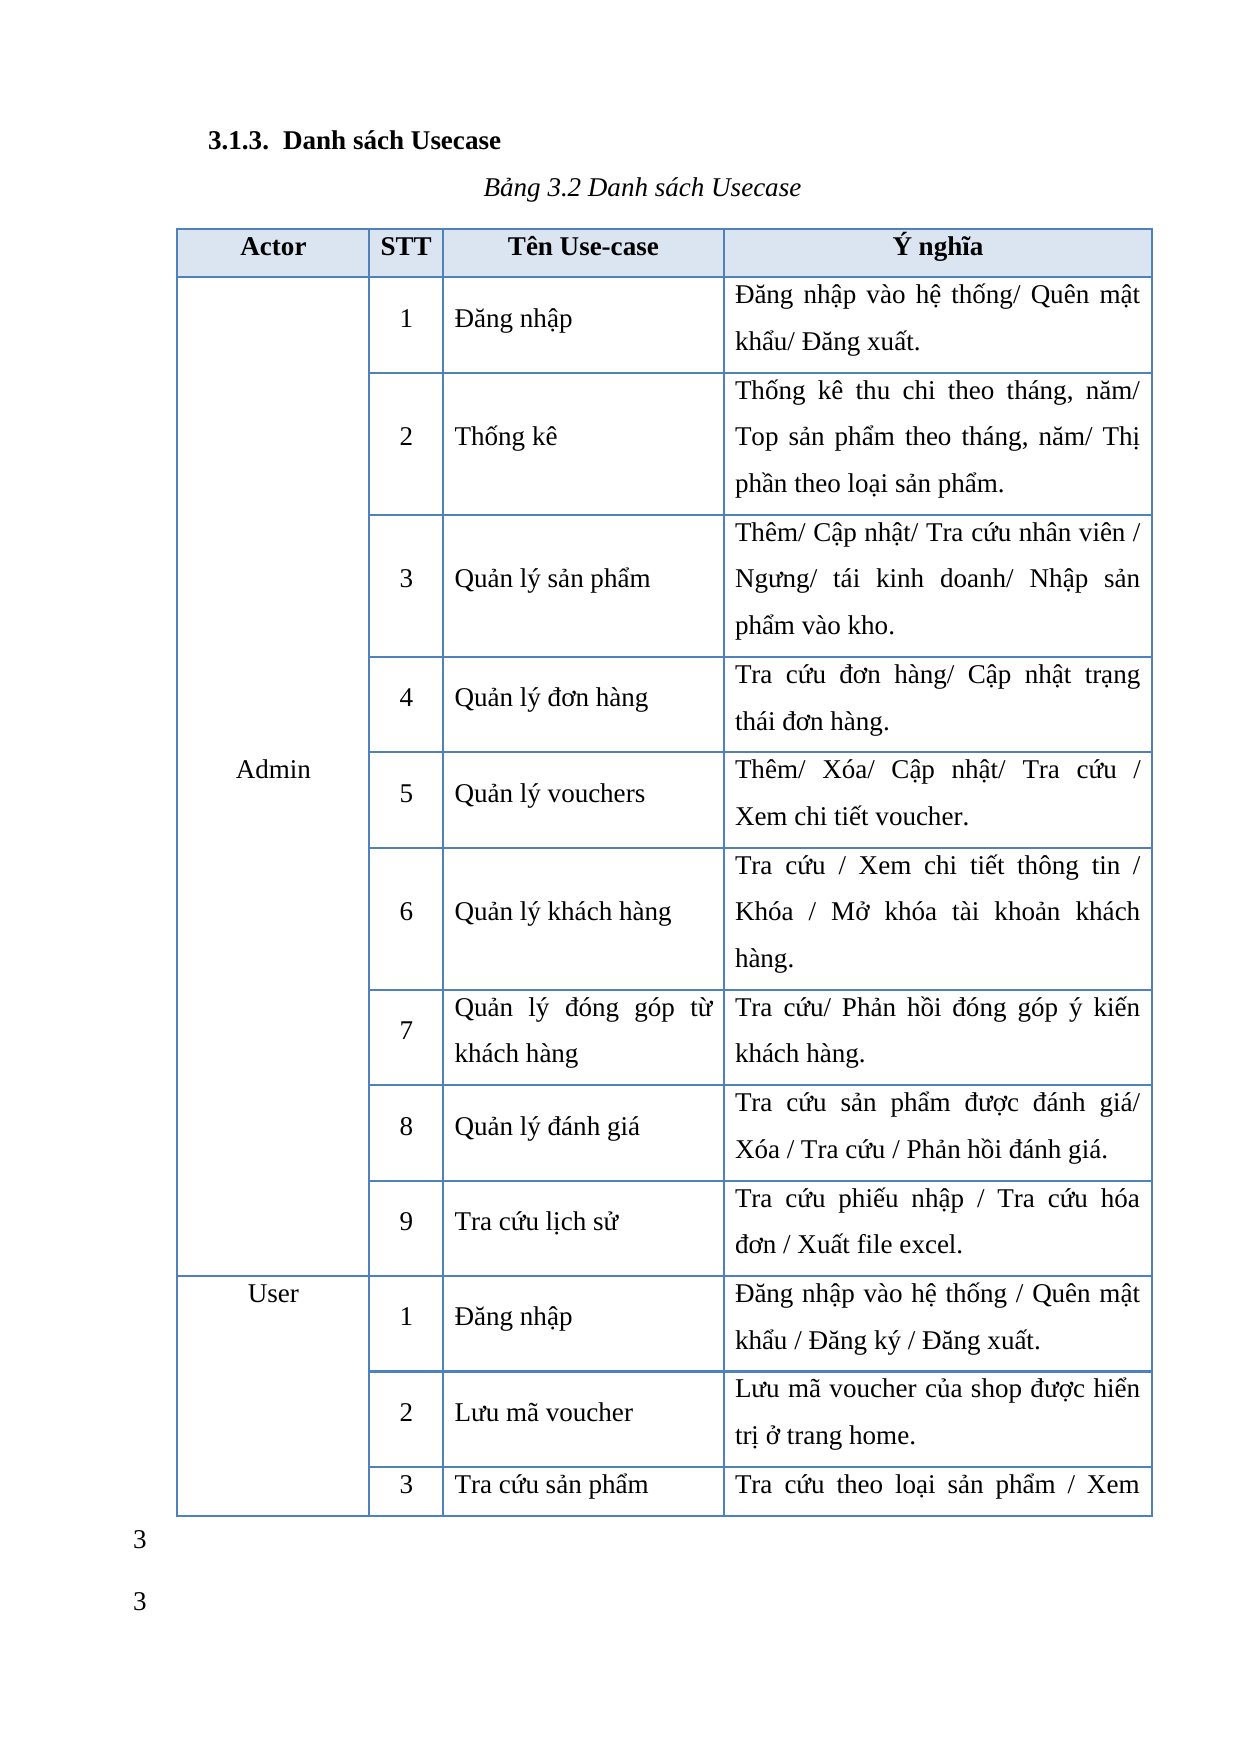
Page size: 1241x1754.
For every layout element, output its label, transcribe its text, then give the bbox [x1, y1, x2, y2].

table_cell 4 [370, 658, 442, 751]
table_cell 3 [370, 516, 442, 656]
table_cell Quản lý sản phẩm [444, 516, 723, 656]
table_header STT [370, 230, 442, 276]
table_cell Lưu mã voucher của shop được hiển trị ở trang home. [725, 1373, 1151, 1466]
table_cell 5 [370, 753, 442, 847]
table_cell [725, 1468, 1151, 1514]
table_cell 2 [370, 1373, 442, 1466]
table_cell Thêm/ Xóa/ Cập nhật/ Tra cứu / Xem chi tiết voucher. [725, 753, 1151, 847]
table_cell Quản lý đánh giá [444, 1086, 723, 1179]
table_cell Đăng nhập vào hệ thống/ Quên mật khẩu/ Đăng xuất. [725, 278, 1151, 372]
table_cell 2 [370, 374, 442, 514]
table_cell Thống kê thu chi theo tháng, năm/ Top sản phẩm theo tháng, năm/ Thị phần theo loại sản phẩm. [725, 374, 1151, 514]
table_cell Quản lý đơn hàng [444, 658, 723, 751]
table_cell Thống kê [444, 374, 723, 514]
table_cell Quản lý vouchers [444, 753, 723, 847]
table_header Actor [178, 230, 368, 276]
table_cell 7 [370, 991, 442, 1084]
table_cell Tra cứu sản phẩm được đánh giá/ Xóa / Tra cứu / Phản hồi đánh giá. [725, 1086, 1151, 1179]
table_cell 8 [370, 1086, 442, 1179]
table_cell 6 [370, 849, 442, 989]
table_cell Thêm/ Cập nhật/ Tra cứu nhân viên / Ngưng/ tái kinh doanh/ Nhập sản phẩm vào kho. [725, 516, 1151, 656]
table_cell Tra cứu sản phẩm [444, 1468, 723, 1514]
table_cell Đăng nhập [444, 1277, 723, 1370]
table_header Tên Use-case [444, 230, 723, 276]
table_cell Quản lý khách hàng [444, 849, 723, 989]
table_cell Đăng nhập vào hệ thống / Quên mật khẩu / Đăng ký / Đăng xuất. [725, 1277, 1151, 1370]
table_header Ý nghĩa [725, 230, 1151, 276]
table_cell 1 [370, 1277, 442, 1370]
table_cell 1 [370, 278, 442, 372]
table_cell Tra cứu/ Phản hồi đóng góp ý kiến khách hàng. [725, 991, 1151, 1084]
table_cell Tra cứu lịch sử [444, 1182, 723, 1275]
table_cell Tra cứu đơn hàng/ Cập nhật trạng thái đơn hàng. [725, 658, 1151, 751]
table_cell Tra cứu / Xem chi tiết thông tin / Khóa / Mở khóa tài khoản khách hàng. [725, 849, 1151, 989]
table_cell Đăng nhập [444, 278, 723, 372]
list Danh sách Usecase [208, 124, 1152, 155]
table_cell Admin [178, 278, 368, 1275]
table_cell Quản lý đóng góp từ khách hàng [444, 991, 723, 1084]
table_cell 3 [370, 1468, 442, 1514]
table_cell Tra cứu phiếu nhập / Tra cứu hóa đơn / Xuất file excel. [725, 1182, 1151, 1275]
table_cell 9 [370, 1182, 442, 1275]
table_cell Lưu mã voucher [444, 1373, 723, 1466]
table_cell User [178, 1277, 368, 1514]
